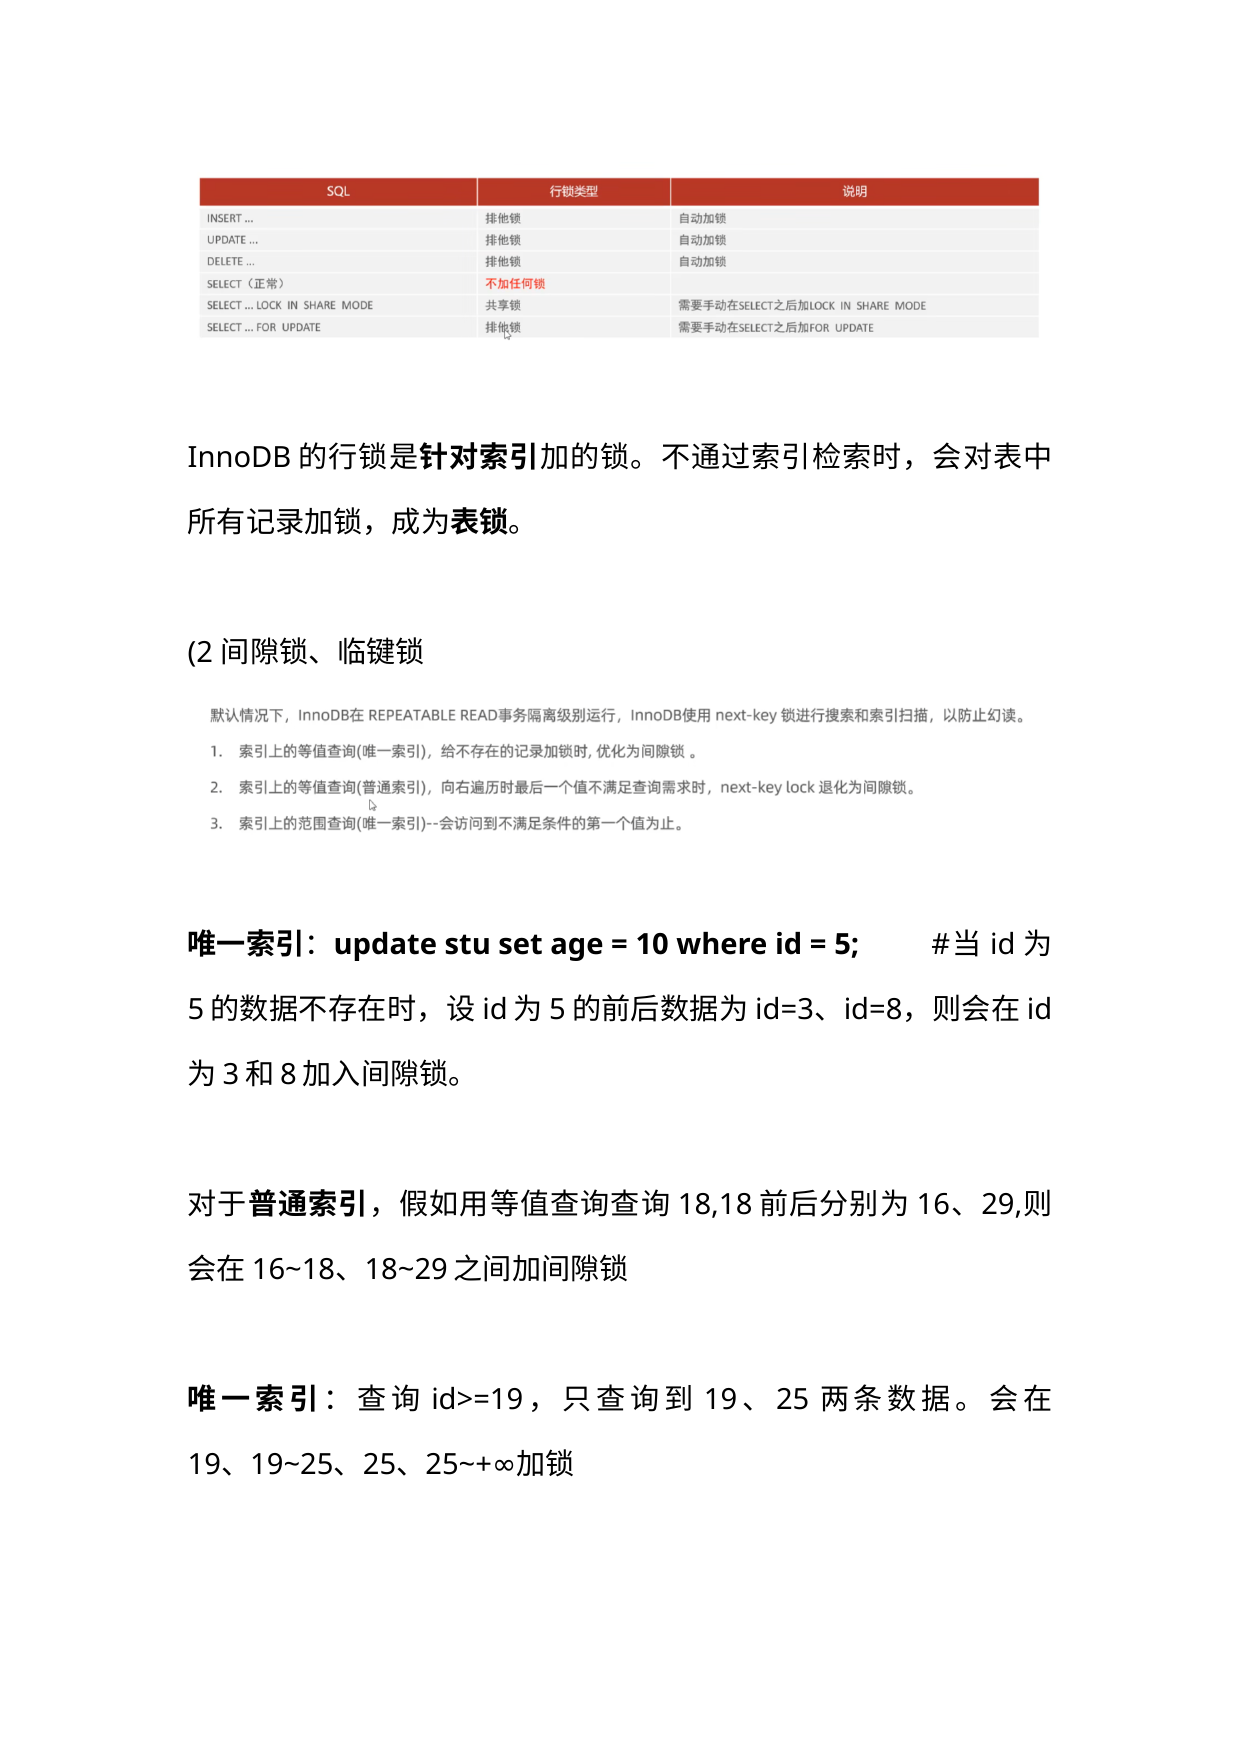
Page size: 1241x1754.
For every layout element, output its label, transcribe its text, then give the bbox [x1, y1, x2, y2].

picture [187, 682, 1053, 884]
picture [187, 162, 1052, 355]
list 唯一索引：update stu set age = 10 where id = 5; #当id为5的数据不存在时，设id为5的前后数据为id=3、id=8，则会在id为3和8加入间隙锁。 [187, 909, 1053, 1104]
list InnoDB的行锁是针对索引加的锁。不通过索引检索时，会对表中所有记录加锁，成为表锁。 [187, 422, 1053, 552]
list 唯一索引：查询id>=19，只查询到19、25两条数据。会在19、19~25、25、25~+∞加锁 [187, 1364, 1053, 1494]
list (2 间隙锁、临键锁 [187, 617, 1053, 682]
list 对于普通索引，假如用等值查询查询18,18前后分别为16、29,则会在16~18、18~29之间加间隙锁 [187, 1169, 1053, 1299]
